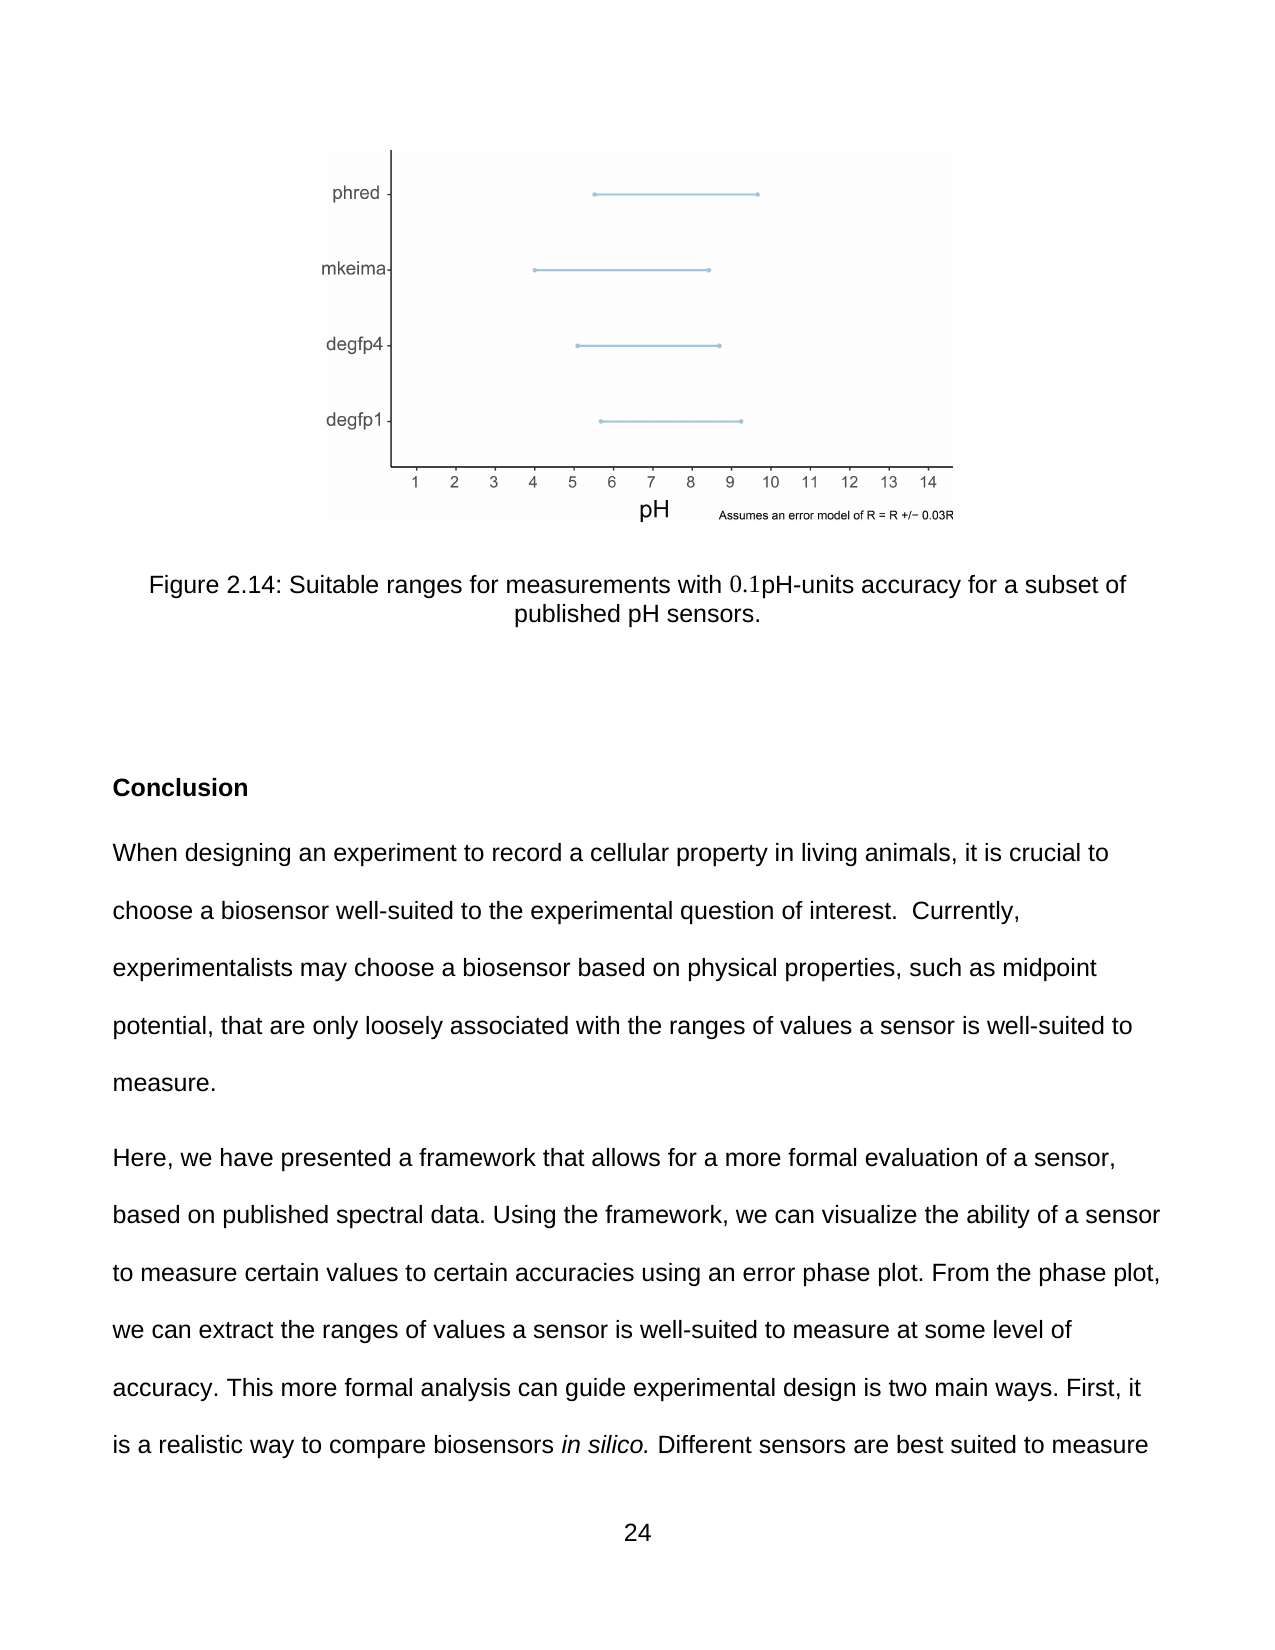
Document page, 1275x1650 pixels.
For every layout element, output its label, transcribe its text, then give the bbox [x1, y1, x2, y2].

picture [322, 150, 953, 525]
subtitle Conclusion [112, 772, 1162, 801]
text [112, 1142, 1162, 1459]
text When designing an experiment to record a cellular property in living animals, it is crucial to choose a biosensor well-suited to the experimental question of interest. Currently, experimentalists may choose a biosensor based on physical properties, such as midpoint potential, that are only loosely associated with the ranges of values a sensor is well-suited to measure. [112, 838, 1162, 1097]
